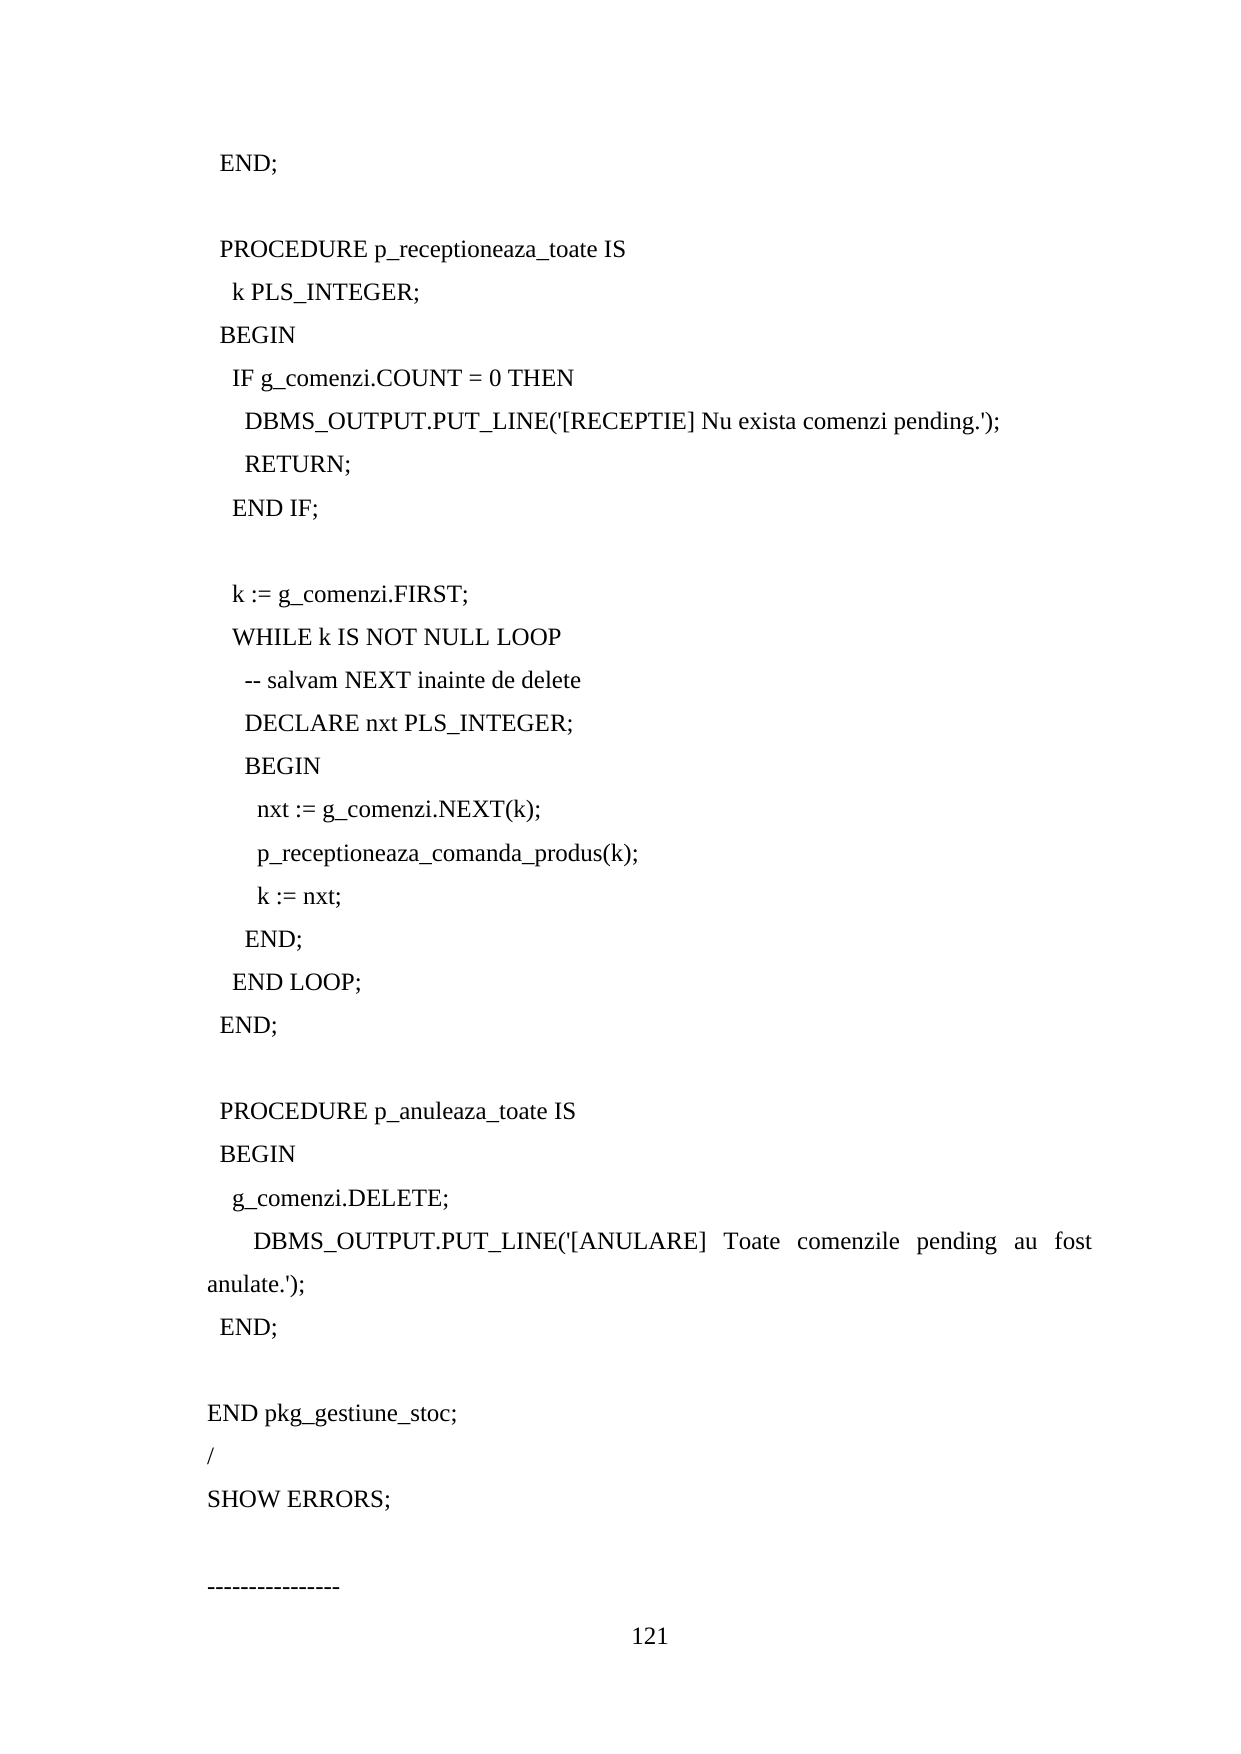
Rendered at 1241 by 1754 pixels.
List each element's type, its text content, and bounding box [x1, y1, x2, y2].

text -- salvam NEXT inainte de delete [207, 665, 1092, 694]
text SHOW ERRORS; [207, 1484, 1092, 1513]
text / [207, 1441, 1092, 1470]
text END LOOP; [207, 967, 1092, 996]
text nxt := g_comenzi.NEXT(k); [207, 794, 1092, 823]
text DBMS_OUTPUT.PUT_LINE('[ANULARE] Toate comenzile pending au fost anulate.'); [207, 1226, 1092, 1298]
text END; [207, 924, 1092, 953]
text DECLARE nxt PLS_INTEGER; [207, 708, 1092, 737]
text g_comenzi.DELETE; [207, 1183, 1092, 1211]
text BEGIN [207, 1139, 1092, 1168]
text END pkg_gestiune_stoc; [207, 1398, 1092, 1427]
text ---------------- [207, 1571, 1092, 1599]
text DBMS_OUTPUT.PUT_LINE('[RECEPTIE] Nu exista comenzi pending.'); [207, 406, 1092, 435]
text BEGIN [207, 320, 1092, 349]
text WHILE k IS NOT NULL LOOP [207, 622, 1092, 651]
text k PLS_INTEGER; [207, 277, 1092, 306]
text IF g_comenzi.COUNT = 0 THEN [207, 363, 1092, 392]
text k := nxt; [207, 881, 1092, 909]
text PROCEDURE p_anuleaza_toate IS [207, 1096, 1092, 1125]
text k := g_comenzi.FIRST; [207, 579, 1092, 608]
text p_receptioneaza_comanda_produs(k); [207, 838, 1092, 866]
text END IF; [207, 493, 1092, 521]
text END; [207, 1312, 1092, 1341]
text END; [207, 148, 1092, 176]
text END; [207, 1010, 1092, 1039]
text BEGIN [207, 751, 1092, 780]
text PROCEDURE p_receptioneaza_toate IS [207, 234, 1092, 263]
text RETURN; [207, 449, 1092, 478]
